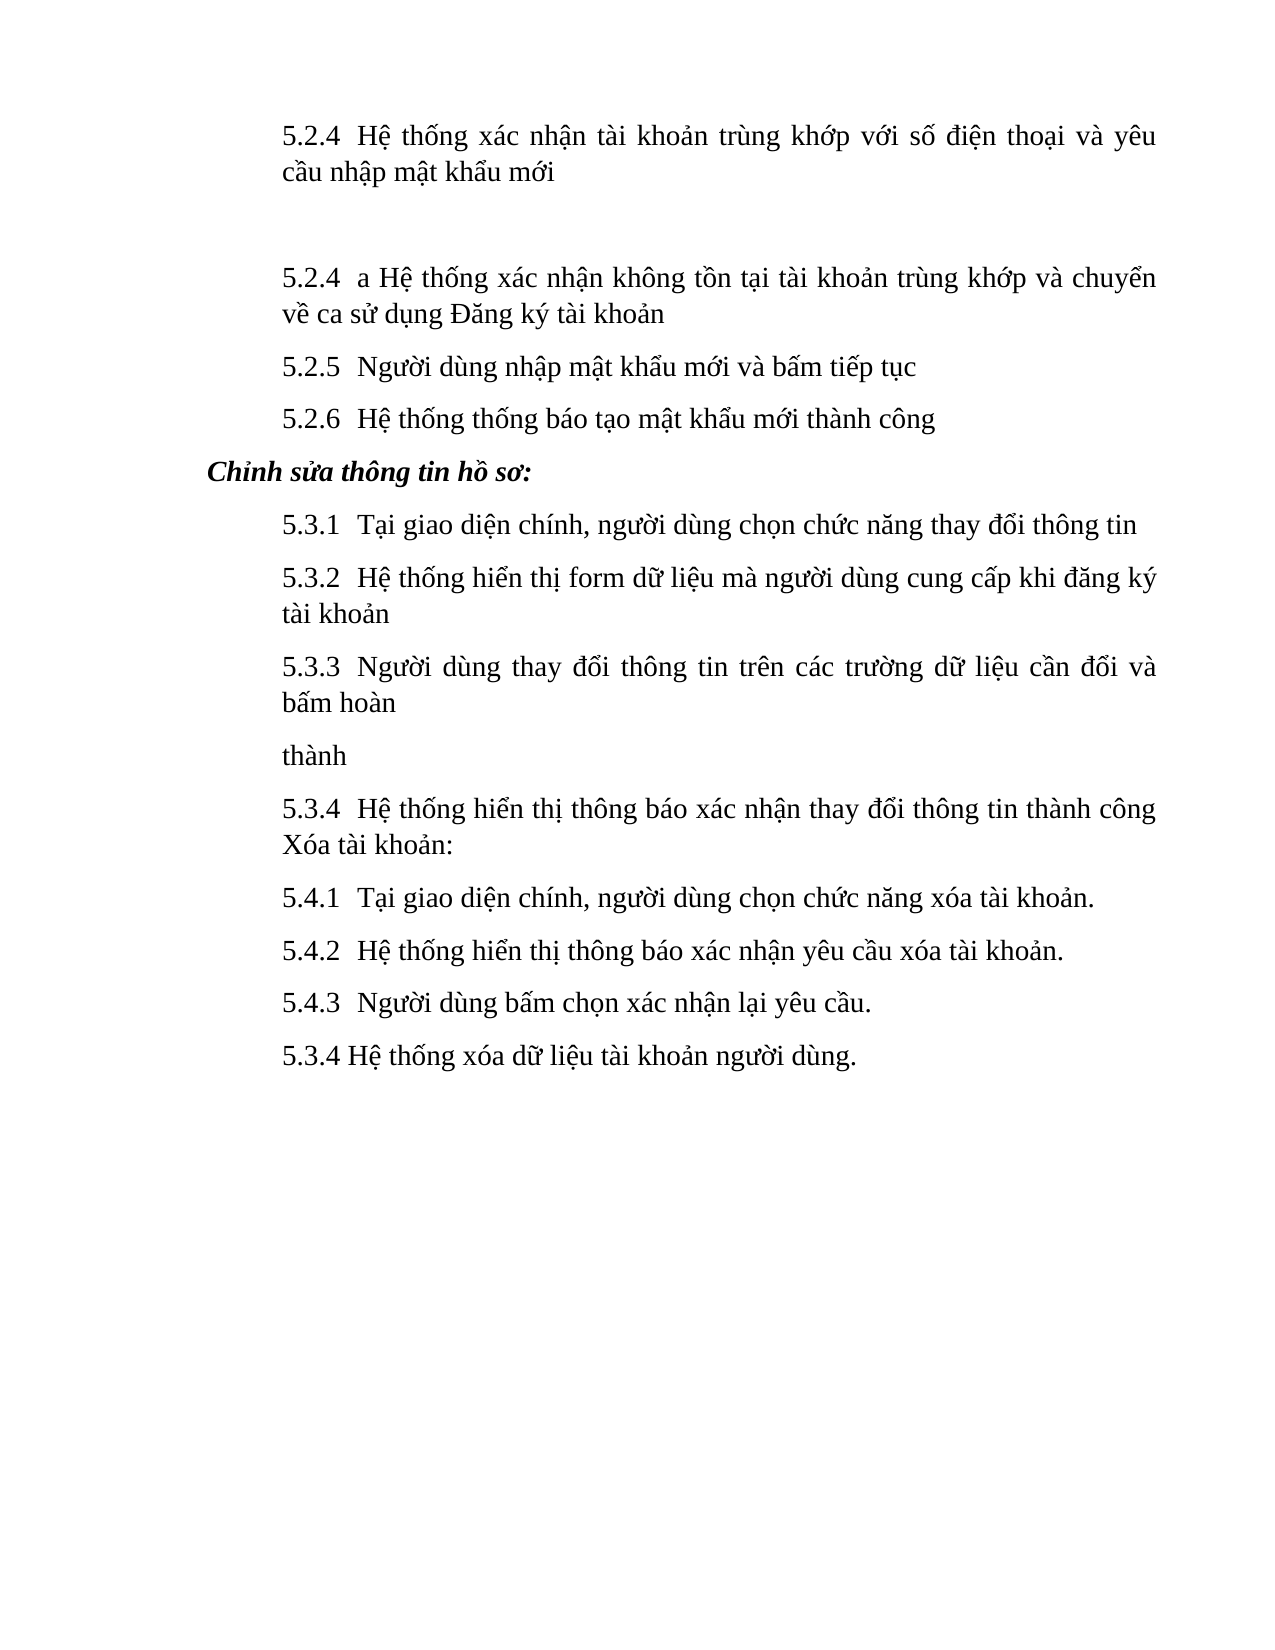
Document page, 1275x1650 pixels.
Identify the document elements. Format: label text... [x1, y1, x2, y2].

text 5.4.3 Người dùng bấm chọn xác nhận lại yêu cầu. [282, 985, 1157, 1019]
text 5.2.4 a Hệ thống xác nhận không tồn tại tài khoản trùng khớp và chuyển về ca sử dụng Đăng ký tài khoản [282, 260, 1157, 329]
text 5.3.4 Hệ thống hiển thị thông báo xác nhận thay đổi thông tin thành công Xóa tài khoản: [282, 791, 1157, 861]
text 5.2.6 Hệ thống thống báo tạo mật khẩu mới thành công [282, 402, 1157, 435]
text 5.2.5 Người dùng nhập mật khẩu mới và bấm tiếp tục [282, 349, 1157, 382]
text 5.3.4 Hệ thống xóa dữ liệu tài khoản người dùng. [282, 1038, 1157, 1072]
text 5.4.2 Hệ thống hiển thị thông báo xác nhận yêu cầu xóa tài khoản. [282, 933, 1157, 966]
text 5.3.1 Tại giao diện chính, người dùng chọn chức năng thay đổi thông tin [282, 507, 1157, 541]
text 5.3.3 Người dùng thay đổi thông tin trên các trường dữ liệu cần đổi và bấm hoàn [282, 649, 1157, 719]
text thành [282, 738, 1157, 772]
text 5.4.1 Tại giao diện chính, người dùng chọn chức năng xóa tài khoản. [282, 880, 1157, 913]
text 5.3.2 Hệ thống hiển thị form dữ liệu mà người dùng cung cấp khi đăng ký tài khoản [282, 560, 1157, 630]
text Chỉnh sửa thông tin hồ sơ: [207, 454, 1157, 488]
text 5.2.4 Hệ thống xác nhận tài khoản trùng khớp với số điện thoại và yêu cầu nhập mật khẩu mới [282, 118, 1157, 188]
